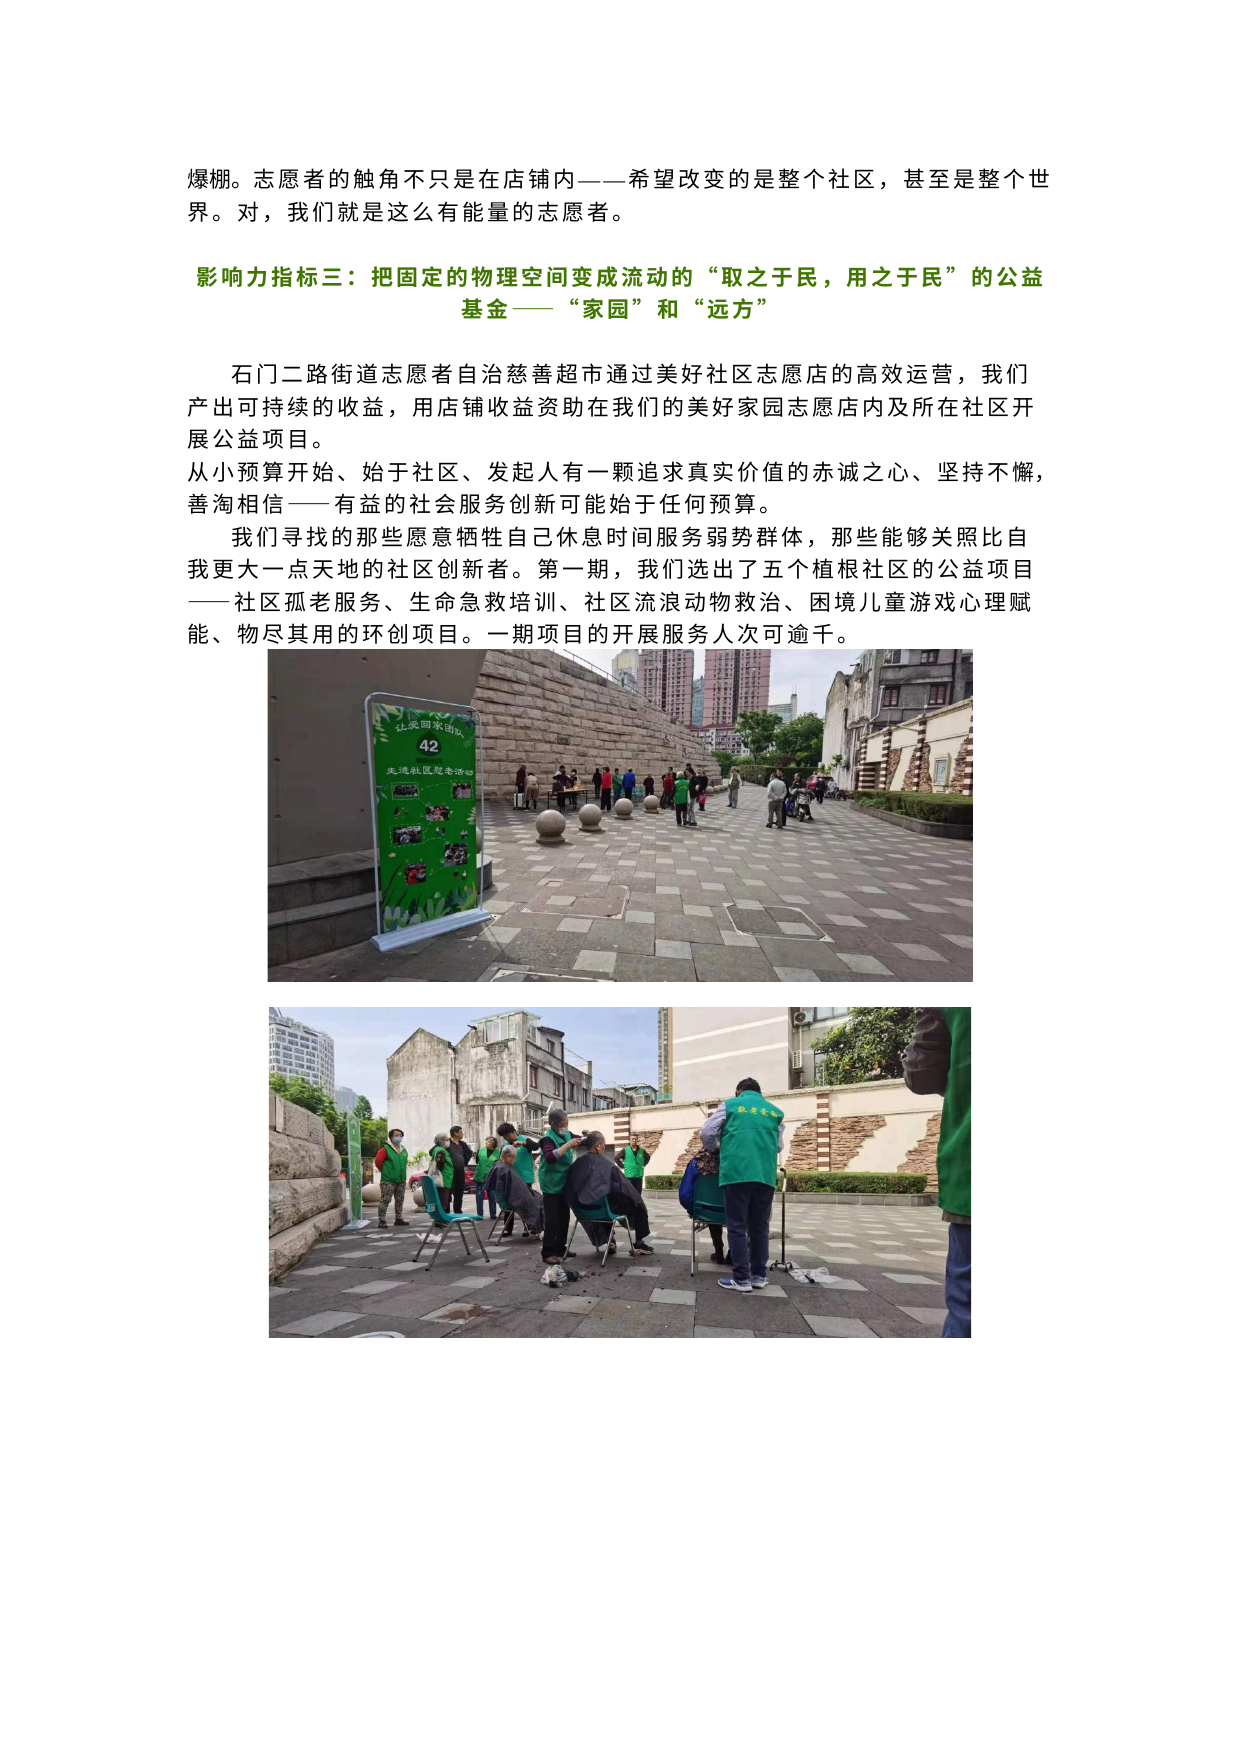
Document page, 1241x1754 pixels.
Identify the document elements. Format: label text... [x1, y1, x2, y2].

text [187, 162, 1053, 227]
picture [268, 1007, 972, 1338]
text 石门二路街道志愿者自治慈善超市通过美好社区志愿店的高效运营，我们产出可持续的收益，用店铺收益资助在我们的美好家园志愿店内及所在社区开展公益项目。 [187, 357, 1053, 454]
text 影响力指标三：把固定的物理空间变成流动的“取之于民，用之于民”的公益基金——“家园”和“远方” [187, 259, 1053, 324]
picture [267, 649, 973, 982]
text 从小预算开始、始于社区、发起人有一颗追求真实价值的赤诚之心、坚持不懈，善淘相信——有益的社会服务创新可能始于任何预算。 我们寻找的那些愿意牺牲自己休息时间服务弱势群体，那些能够关照比自我更大一点天地的社区创新者。第一期，我们选出了五个植根社区的公益项目——社区孤老服务、生命急救培训、社区流浪动物救治、困境儿童游戏心理赋能、物尽其用的环创项目。一期项目的开展服务人次可逾千。 [187, 454, 1053, 649]
